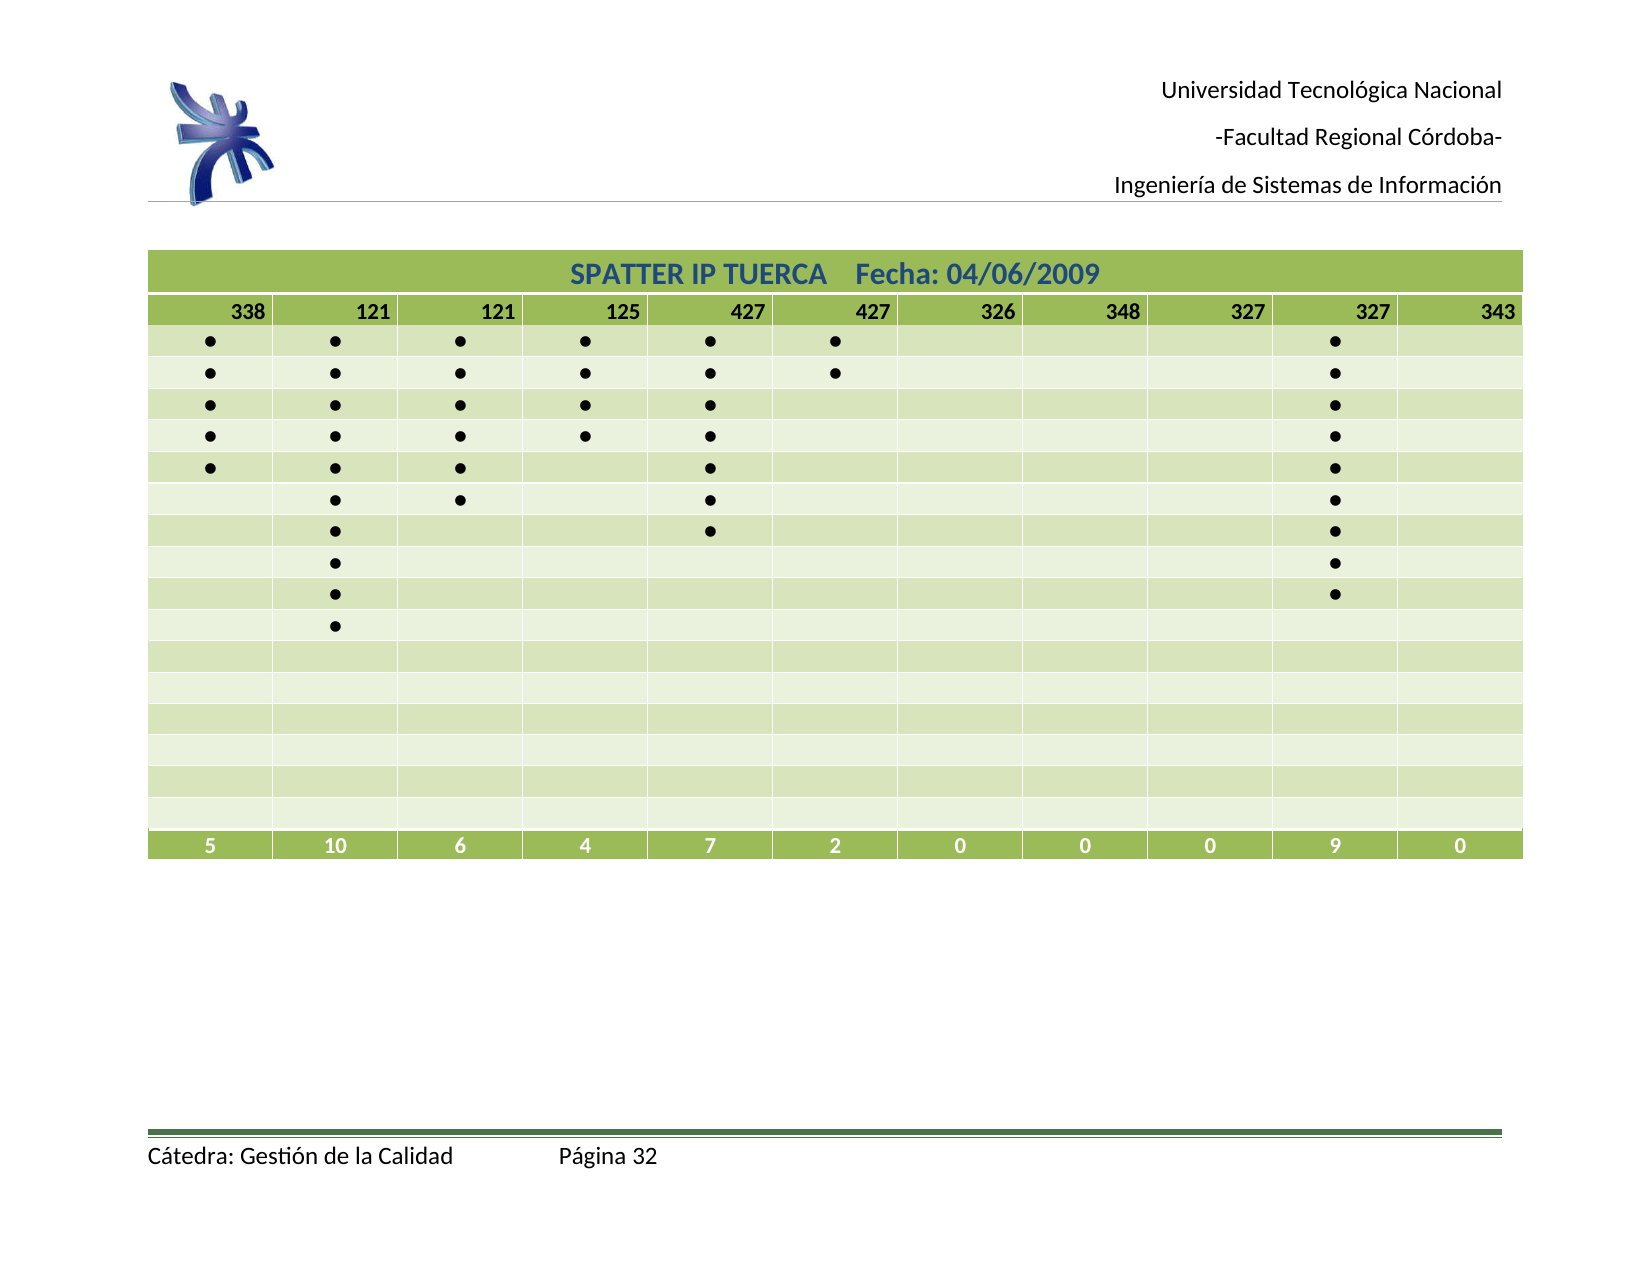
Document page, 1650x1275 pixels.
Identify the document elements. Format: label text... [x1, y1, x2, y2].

table_cell ● [398, 452, 522, 482]
table_cell ● [1273, 357, 1397, 388]
table_cell [898, 798, 1022, 828]
table_cell ● [273, 610, 397, 640]
table_cell [523, 578, 647, 609]
table_cell [1273, 766, 1397, 797]
table_cell [1273, 610, 1397, 640]
table_cell ● [273, 547, 397, 577]
table_cell [1398, 388, 1523, 419]
table_cell [273, 704, 397, 734]
table_cell [648, 578, 772, 609]
table_cell [148, 798, 272, 828]
table_cell [148, 704, 272, 734]
table_cell ● [273, 325, 397, 356]
table_cell [773, 389, 897, 419]
table_cell ● [1273, 547, 1397, 577]
table_cell [648, 547, 772, 577]
table_cell ● [273, 420, 397, 451]
table_cell ● [648, 515, 772, 546]
table_cell [1023, 578, 1147, 609]
table_cell ● [273, 515, 397, 546]
table_cell [1023, 325, 1147, 356]
table_cell [398, 766, 522, 797]
table_cell ● [148, 420, 272, 451]
table_cell ● [648, 389, 772, 419]
table_cell [398, 798, 522, 828]
table_cell [648, 798, 772, 828]
table_cell [1398, 577, 1523, 609]
table_cell [1023, 547, 1147, 577]
table_cell [523, 735, 647, 765]
table_cell [1398, 546, 1523, 577]
table_cell [1023, 704, 1147, 734]
table_cell 6 [398, 831, 522, 859]
table_cell [648, 610, 772, 640]
table_cell [398, 547, 522, 577]
table_cell [1148, 704, 1272, 734]
table_cell ● [648, 484, 772, 514]
table_cell 121 [273, 295, 397, 325]
table_cell 348 [1023, 295, 1147, 325]
table_cell [898, 452, 1022, 482]
table_cell [1148, 610, 1272, 640]
table_cell ● [1273, 484, 1397, 514]
table_cell ● [148, 357, 272, 388]
table_cell [1148, 798, 1272, 828]
table_cell [773, 798, 897, 828]
table_cell ● [773, 357, 897, 388]
table_cell [898, 641, 1022, 672]
table_cell 343 [1398, 295, 1522, 325]
table_cell ● [148, 389, 272, 419]
table_cell [1398, 325, 1523, 356]
table_cell [148, 610, 272, 640]
table_cell [1023, 515, 1147, 546]
table_cell ● [1273, 515, 1397, 546]
table_cell 338 [148, 295, 272, 325]
table_cell ● [523, 389, 647, 419]
table_cell [1148, 641, 1272, 672]
table_cell ● [1273, 325, 1397, 356]
table_cell [523, 484, 647, 514]
table_cell [1148, 484, 1272, 514]
table_cell 0 [1398, 828, 1523, 859]
table_cell 0 [1023, 831, 1147, 859]
table_cell 5 [148, 829, 272, 859]
table_cell [1148, 325, 1272, 356]
table_cell [1148, 357, 1272, 388]
table_cell [898, 389, 1022, 419]
table_header SPATTER IP TUERCA Fecha: 04/06/2009 [148, 250, 1523, 292]
table_cell [1148, 547, 1272, 577]
table_cell [523, 798, 647, 828]
table_cell [773, 420, 897, 451]
table_cell [1023, 798, 1147, 828]
table_cell [898, 704, 1022, 734]
table_cell [523, 704, 647, 734]
table_cell [648, 766, 772, 797]
table_cell [523, 515, 647, 546]
table_cell ● [1273, 420, 1397, 451]
table_cell [1398, 451, 1523, 482]
table_cell ● [273, 578, 397, 609]
table_cell [773, 704, 897, 734]
table_cell [648, 641, 772, 672]
table_cell [1273, 704, 1397, 734]
table_cell 10 [273, 831, 397, 859]
table_cell [1148, 578, 1272, 609]
table_cell [1398, 797, 1523, 828]
table_cell [273, 641, 397, 672]
table_cell ● [1273, 389, 1397, 419]
picture [168, 80, 276, 201]
table_cell [1148, 452, 1272, 482]
table_cell [1023, 641, 1147, 672]
table_cell 4 [523, 831, 647, 859]
picture [168, 202, 276, 208]
table_cell [523, 610, 647, 640]
table_cell [898, 673, 1022, 703]
table_cell [1273, 798, 1397, 828]
table_cell [273, 735, 397, 765]
table_cell ● [398, 389, 522, 419]
table_cell ● [148, 325, 272, 356]
table_cell ● [273, 484, 397, 514]
table_cell [1148, 515, 1272, 546]
table_cell [523, 547, 647, 577]
table_cell [773, 766, 897, 797]
table_cell [898, 547, 1022, 577]
table_cell ● [523, 325, 647, 356]
table_cell [1023, 420, 1147, 451]
table_cell [1023, 735, 1147, 765]
table_cell [773, 547, 897, 577]
table_cell [1148, 735, 1272, 765]
table_cell [773, 515, 897, 546]
table_cell ● [273, 357, 397, 388]
table_cell [898, 325, 1022, 356]
table_cell [148, 766, 272, 797]
table_cell 326 [898, 295, 1022, 325]
table_cell [398, 673, 522, 703]
table_cell [1398, 703, 1523, 734]
table_cell [523, 452, 647, 482]
table_cell ● [773, 325, 897, 356]
table_cell [273, 673, 397, 703]
table_cell [1398, 765, 1523, 797]
table_cell [648, 735, 772, 765]
table_cell [898, 735, 1022, 765]
table_cell [1023, 389, 1147, 419]
table_cell [1273, 641, 1397, 672]
table_cell [148, 673, 272, 703]
table_cell [1023, 452, 1147, 482]
table_cell ● [398, 420, 522, 451]
table_cell [773, 735, 897, 765]
table_cell [148, 515, 272, 546]
table_cell [1398, 609, 1523, 640]
table_cell 125 [523, 295, 647, 325]
table_cell [398, 704, 522, 734]
table_cell ● [148, 452, 272, 482]
table_cell [1023, 610, 1147, 640]
table_cell [523, 641, 647, 672]
table_cell 327 [1273, 295, 1397, 325]
table_cell ● [648, 357, 772, 388]
table_cell 0 [898, 831, 1022, 859]
table_cell [1398, 483, 1523, 514]
table_cell 0 [1148, 831, 1272, 859]
table_cell ● [398, 357, 522, 388]
table_cell 121 [398, 295, 522, 325]
table_cell ● [398, 484, 522, 514]
table_cell [1023, 673, 1147, 703]
table_cell 327 [1148, 295, 1272, 325]
table_cell [773, 578, 897, 609]
table_cell [648, 673, 772, 703]
table_cell [398, 735, 522, 765]
table_cell [1148, 673, 1272, 703]
table_cell [773, 452, 897, 482]
table_cell [898, 610, 1022, 640]
table_cell [398, 641, 522, 672]
table_cell [148, 578, 272, 609]
table_cell [148, 547, 272, 577]
table_cell [898, 766, 1022, 797]
table_cell ● [648, 452, 772, 482]
table_cell [148, 483, 272, 514]
table_cell [1273, 673, 1397, 703]
table_cell [273, 766, 397, 797]
table_cell [1398, 514, 1523, 546]
table_cell [773, 641, 897, 672]
table_cell [1148, 766, 1272, 797]
table_cell [1398, 734, 1523, 765]
table_cell [273, 798, 397, 828]
table_cell [148, 735, 272, 765]
table_cell [523, 766, 647, 797]
table_cell [523, 673, 647, 703]
table_cell [1148, 420, 1272, 451]
table_cell ● [1273, 578, 1397, 609]
table_cell [773, 610, 897, 640]
table_cell [1023, 766, 1147, 797]
table_cell 427 [648, 295, 772, 325]
table_cell 427 [773, 295, 897, 325]
table_cell [773, 673, 897, 703]
table_cell [398, 515, 522, 546]
table_cell [1398, 419, 1523, 451]
table_cell [1398, 640, 1523, 672]
table_cell ● [523, 357, 647, 388]
table_cell [398, 610, 522, 640]
table_cell 7 [648, 831, 772, 859]
table_cell [1398, 672, 1523, 703]
table_cell ● [1273, 452, 1397, 482]
table_cell [1023, 484, 1147, 514]
table_cell 9 [1273, 831, 1397, 859]
table_cell [1398, 356, 1523, 388]
table_cell ● [273, 389, 397, 419]
table_cell ● [398, 325, 522, 356]
table_cell [1023, 357, 1147, 388]
table_cell [148, 641, 272, 672]
table_cell 2 [773, 831, 897, 859]
table_cell [398, 578, 522, 609]
table_cell ● [648, 420, 772, 451]
table_cell [1273, 735, 1397, 765]
table_cell [898, 484, 1022, 514]
table_cell ● [273, 452, 397, 482]
table_cell [898, 515, 1022, 546]
table_cell [898, 420, 1022, 451]
table_cell [773, 484, 897, 514]
table_cell ● [648, 325, 772, 356]
table_cell [898, 578, 1022, 609]
table_cell ● [523, 420, 647, 451]
table_cell [648, 704, 772, 734]
table_cell [1148, 389, 1272, 419]
table_cell [898, 357, 1022, 388]
